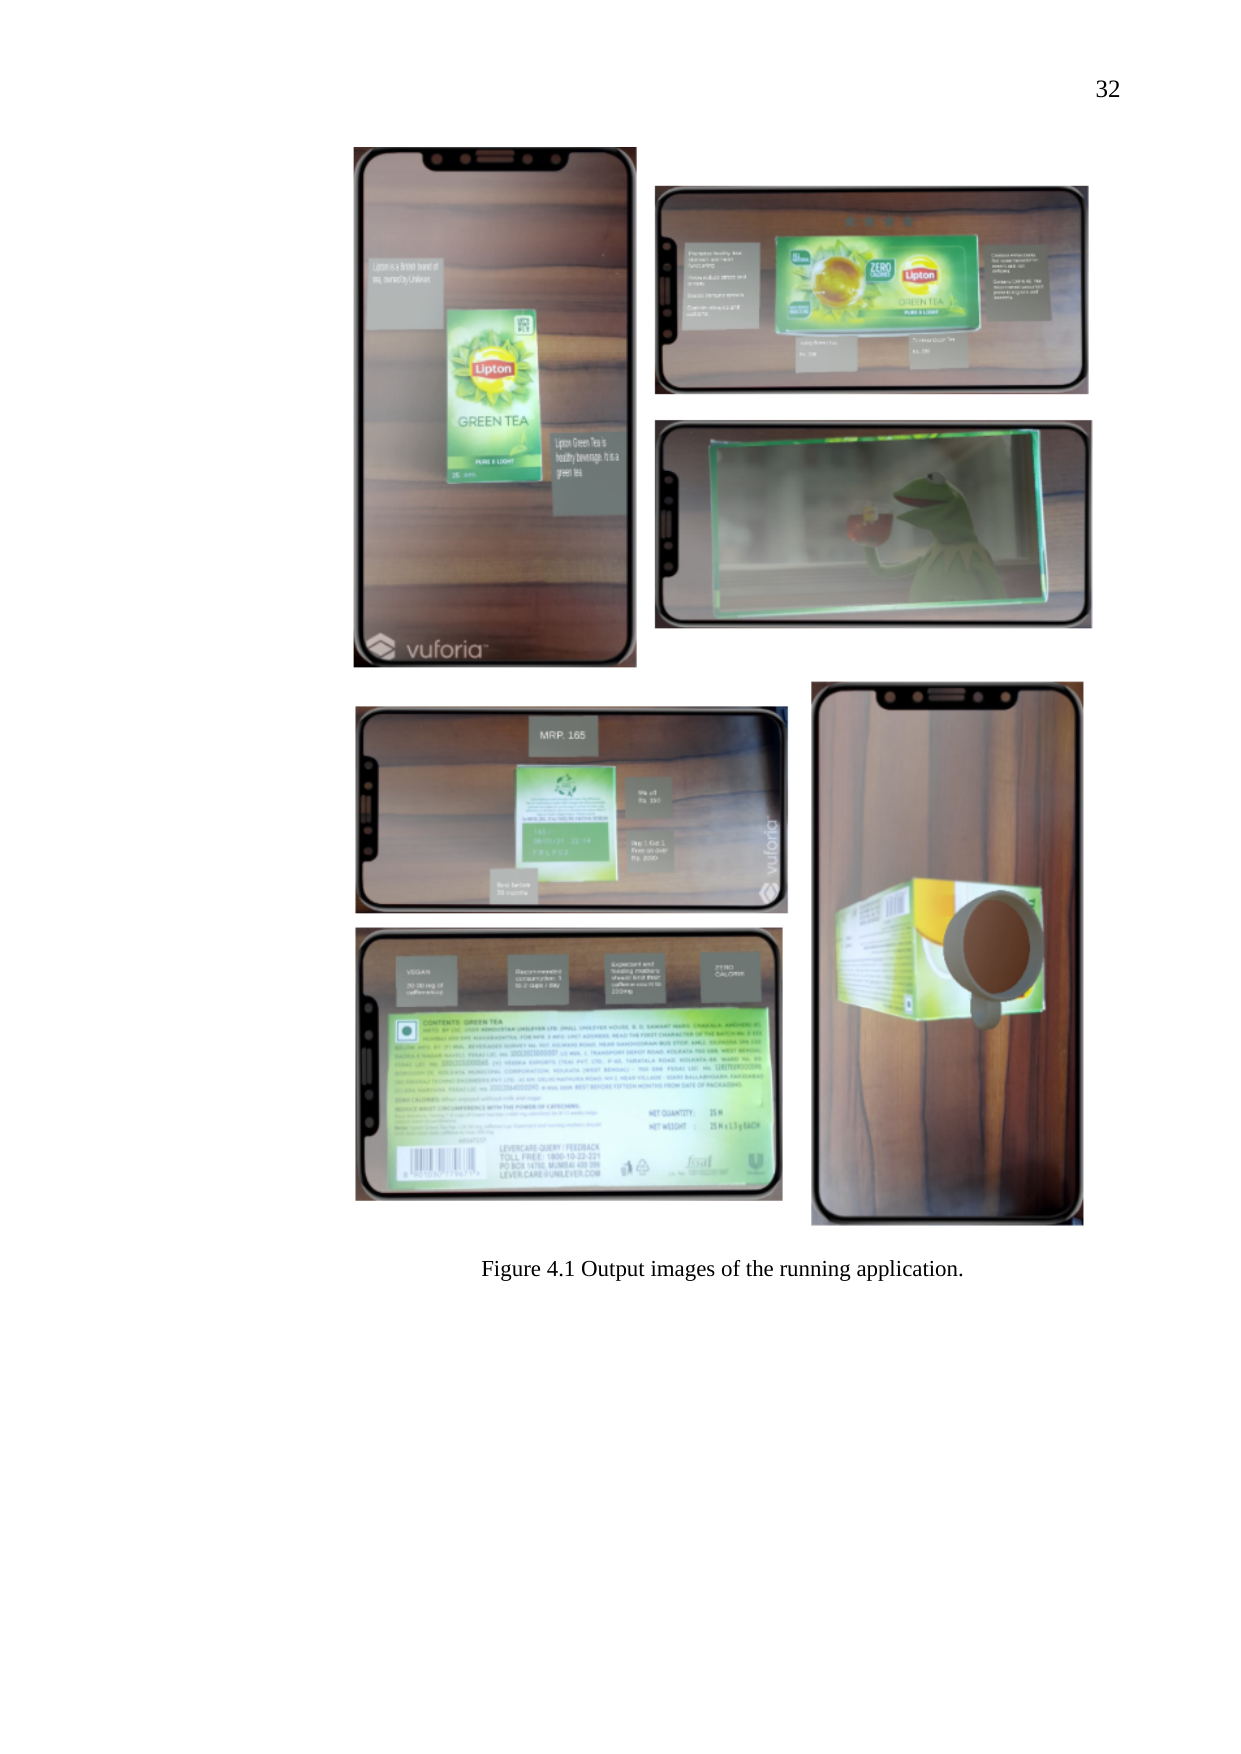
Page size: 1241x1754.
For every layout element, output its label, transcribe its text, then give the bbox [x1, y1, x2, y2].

picture [353, 147, 1094, 1227]
text Figure 4.1 Output images of the running application. [325, 1255, 1120, 1281]
